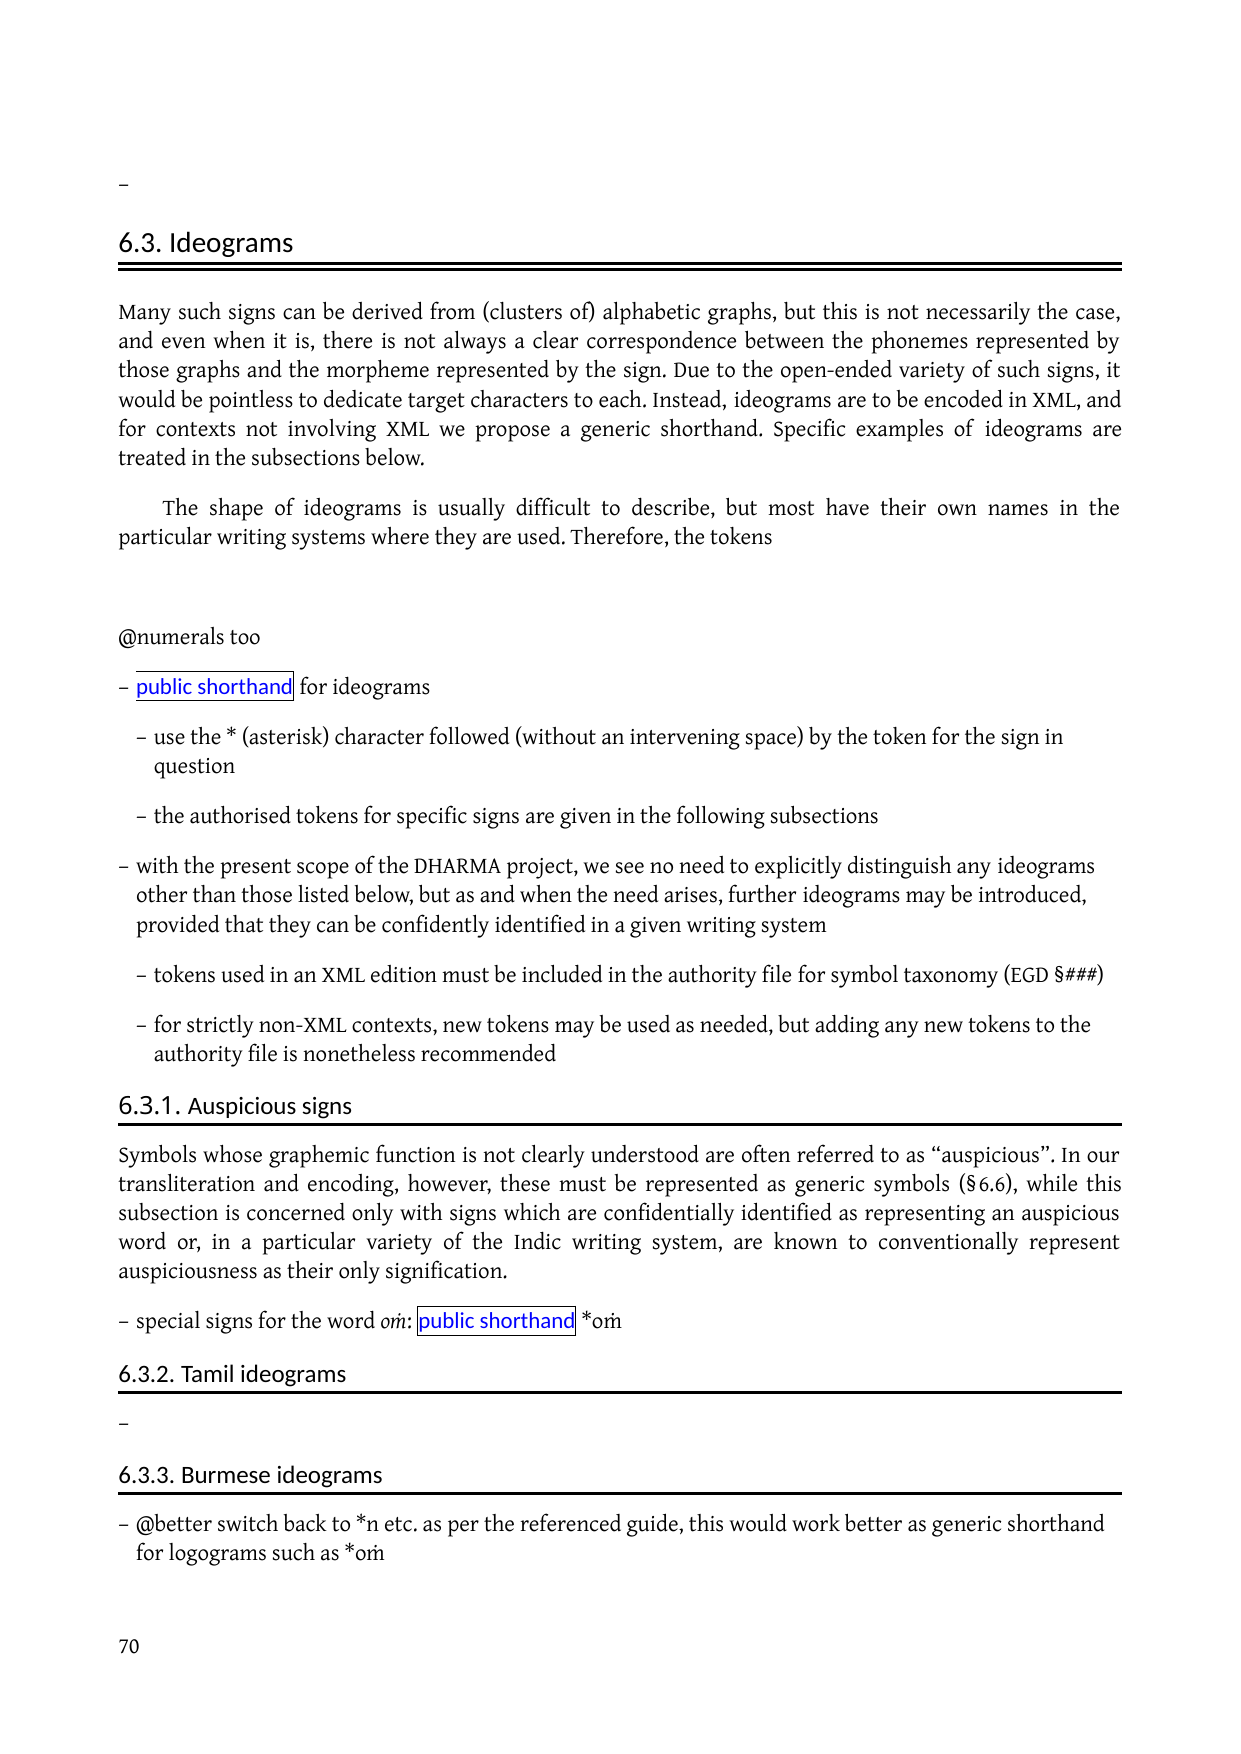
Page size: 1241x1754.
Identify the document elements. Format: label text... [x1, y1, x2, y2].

text @numerals too [118, 621, 1122, 650]
list tokens used in an XML edition must be included in the authority file for symbol taxonomy (EGD §###) [136, 959, 1122, 988]
subtitle Ideograms [118, 222, 1122, 262]
list the authorised tokens for specific signs are given in the following subsections [136, 800, 1122, 829]
subtitle Auspicious signs [118, 1088, 1122, 1123]
list @better switch back to *n etc. as per the referenced guide, this would work better as generic shorthand for logograms such as *oṁ [118, 1508, 1122, 1566]
text Symbols whose graphemic function is not clearly understood are often referred to as “auspicious”. In our transliteration and encoding, however, these must be represented as generic symbols (§6.6), while this subsection is concerned only with signs which are confidentially identified as representing an auspicious word or, in a particular variety of the Indic writing system, are known to conventionally represent auspiciousness as their only signification. [118, 1139, 1122, 1285]
list special signs for the word oṁ: public shorthand *oṁ [118, 1306, 417, 1335]
text Many such signs can be derived from (clusters of) alphabetic graphs, but this is not necessarily the case, and even when it is, there is not always a clear correspondence between the phonemes represented by those graphs and the morpheme represented by the sign. Due to the open-ended variety of such signs, it would be pointless to dedicate target characters to each. Instead, ideograms are to be encoded in XML, and for contexts not involving XML we propose a generic shorthand. Specific examples of ideograms are treated in the subsections below. [118, 296, 1122, 471]
list special signs for the word oṁ: public shorthand *oṁ [576, 1306, 1122, 1335]
list for strictly non-XML contexts, new tokens may be used as needed, but adding any new tokens to the authority file is nonetheless recommended [136, 1009, 1122, 1067]
subtitle Burmese ideograms [118, 1457, 1122, 1492]
list public shorthand for ideograms [294, 671, 1122, 700]
list with the present scope of the DHARMA project, we see no need to explicitly distinguish any ideograms other than those listed below, but as and when the need arises, further ideograms may be introduced, provided that they can be confidently identified in a given writing system [118, 850, 1122, 938]
list special signs for the word oṁ: public shorthand *oṁ [418, 1307, 575, 1335]
subtitle Tamil ideograms [118, 1356, 1122, 1391]
list public shorthand for ideograms [118, 671, 293, 700]
text The shape of ideograms is usually difficult to describe, but most have their own names in the particular writing systems where they are used. Therefore, the tokens [118, 492, 1122, 550]
list use the * (asterisk) character followed (without an intervening space) by the token for the sign in question [136, 721, 1122, 779]
